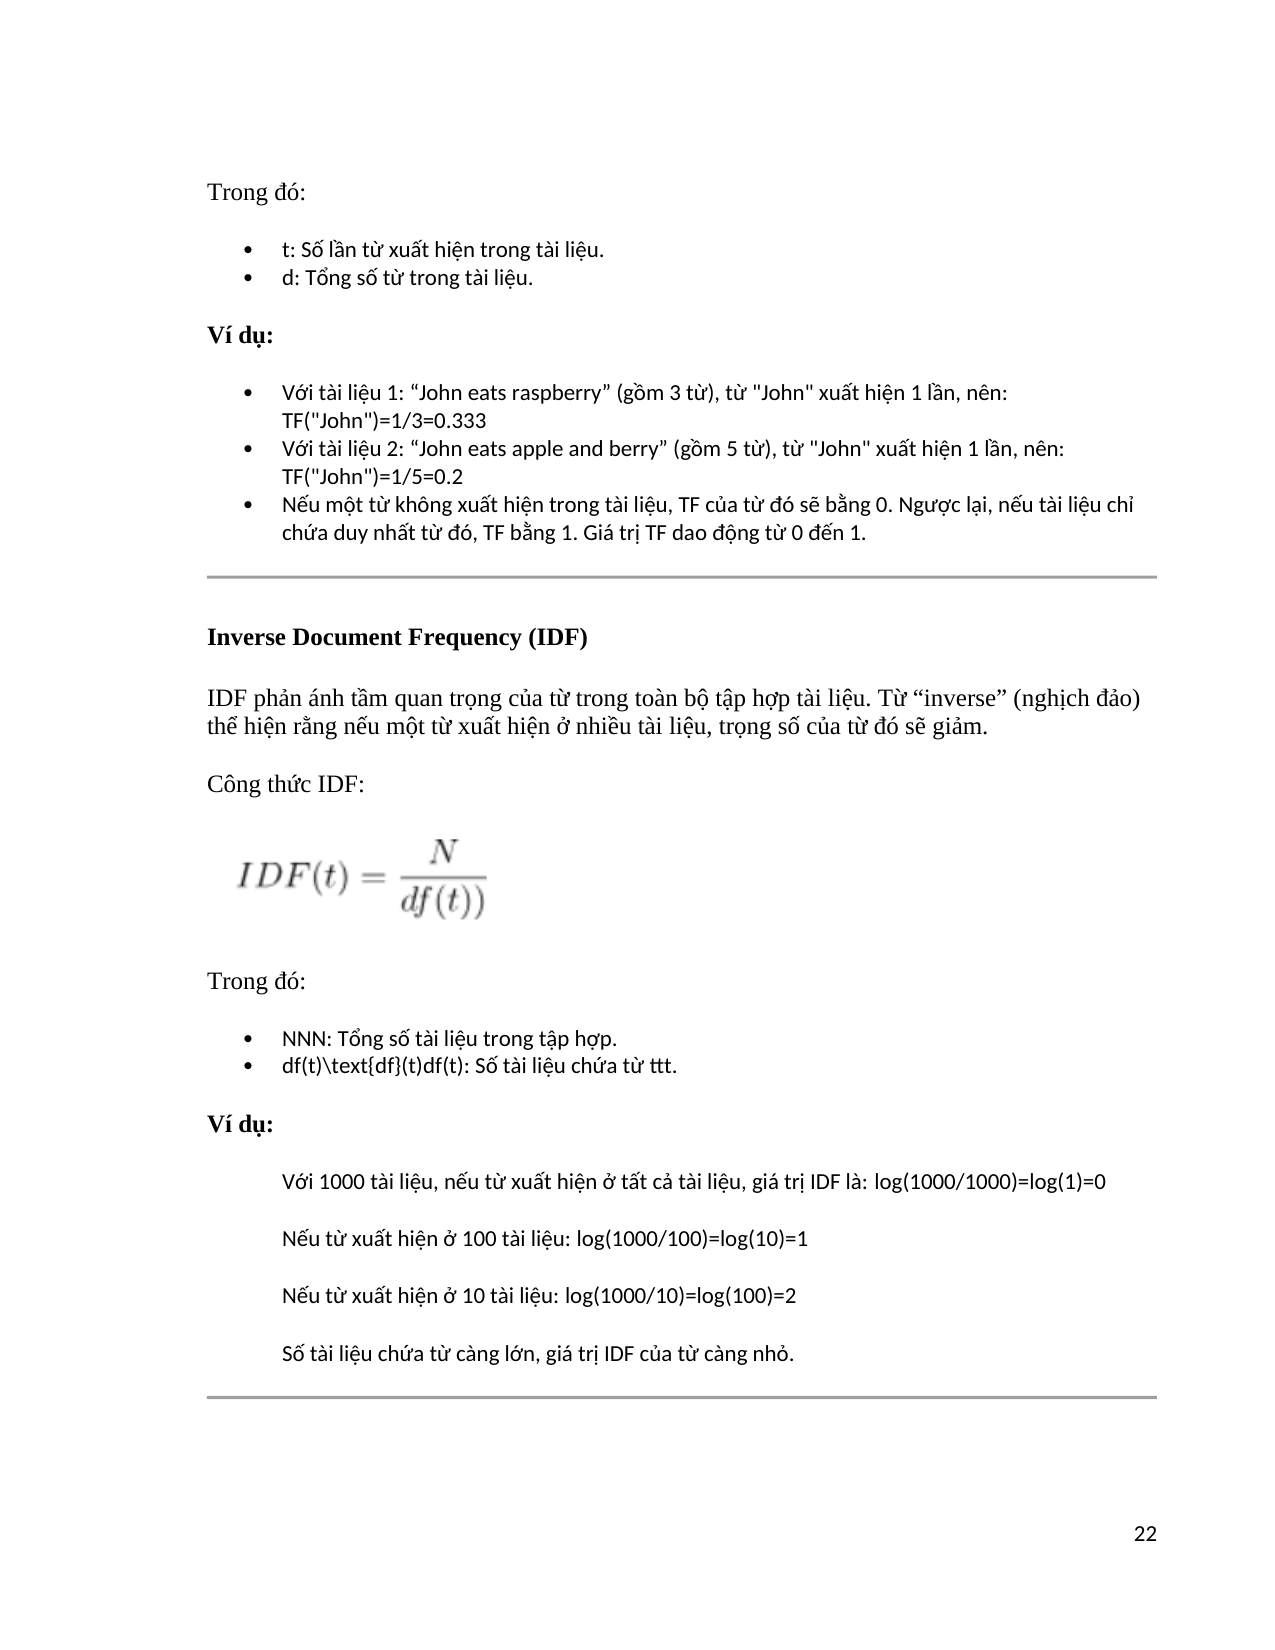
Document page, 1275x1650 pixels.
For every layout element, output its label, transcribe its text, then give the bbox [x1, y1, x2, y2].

list Với tài liệu 2: “John eats apple and berry” (gồm 5 từ), từ "John" xuất hiện 1 lần, nên: TF("John")=1/5=0.2 [244, 651, 1157, 707]
picture [206, 177, 676, 307]
text Ví dụ: [207, 1326, 1157, 1354]
list df(t)\text{df}(t)df(t): Số tài liệu chứa từ ttt. [244, 1268, 1157, 1296]
text Trong đó: [207, 394, 1157, 423]
text Trong đó: [207, 1182, 1157, 1211]
list t: Số lần từ xuất hiện trong tài liệu. [244, 452, 1157, 480]
list Nếu một từ không xuất hiện trong tài liệu, TF của từ đó sẽ bằng 0. Ngược lại, nếu tài liệu chỉ chứa duy nhất từ đó, TF bằng 1. Giá trị TF dao động từ 0 đến 1. [244, 707, 1157, 763]
list NNN: Tổng số tài liệu trong tập hợp. [244, 1240, 1157, 1268]
list Với tài liệu 1: “John eats raspberry” (gồm 3 từ), từ "John" xuất hiện 1 lần, nên: TF("John")=1/3=0.333 [244, 595, 1157, 651]
list d: Tổng số từ trong tài liệu. [244, 480, 1157, 508]
text Ví dụ: [207, 537, 1157, 566]
picture [206, 1043, 588, 1154]
text IDF phản ánh tầm quan trọng của từ trong toàn bộ tập hợp tài liệu. Từ “inverse” (nghịch đảo) thể hiện rằng nếu một từ xuất hiện ở nhiều tài liệu, trọng số của từ đó sẽ giảm. [207, 899, 1157, 957]
text Công thức IDF: [207, 986, 1157, 1015]
text Với 1000 tài liệu, nếu từ xuất hiện ở tất cả tài liệu, giá trị IDF là: log⁡(1000/1000)=log(1)=0 [282, 1383, 1157, 1412]
subtitle Inverse Document Frequency (IDF) [207, 839, 1157, 868]
